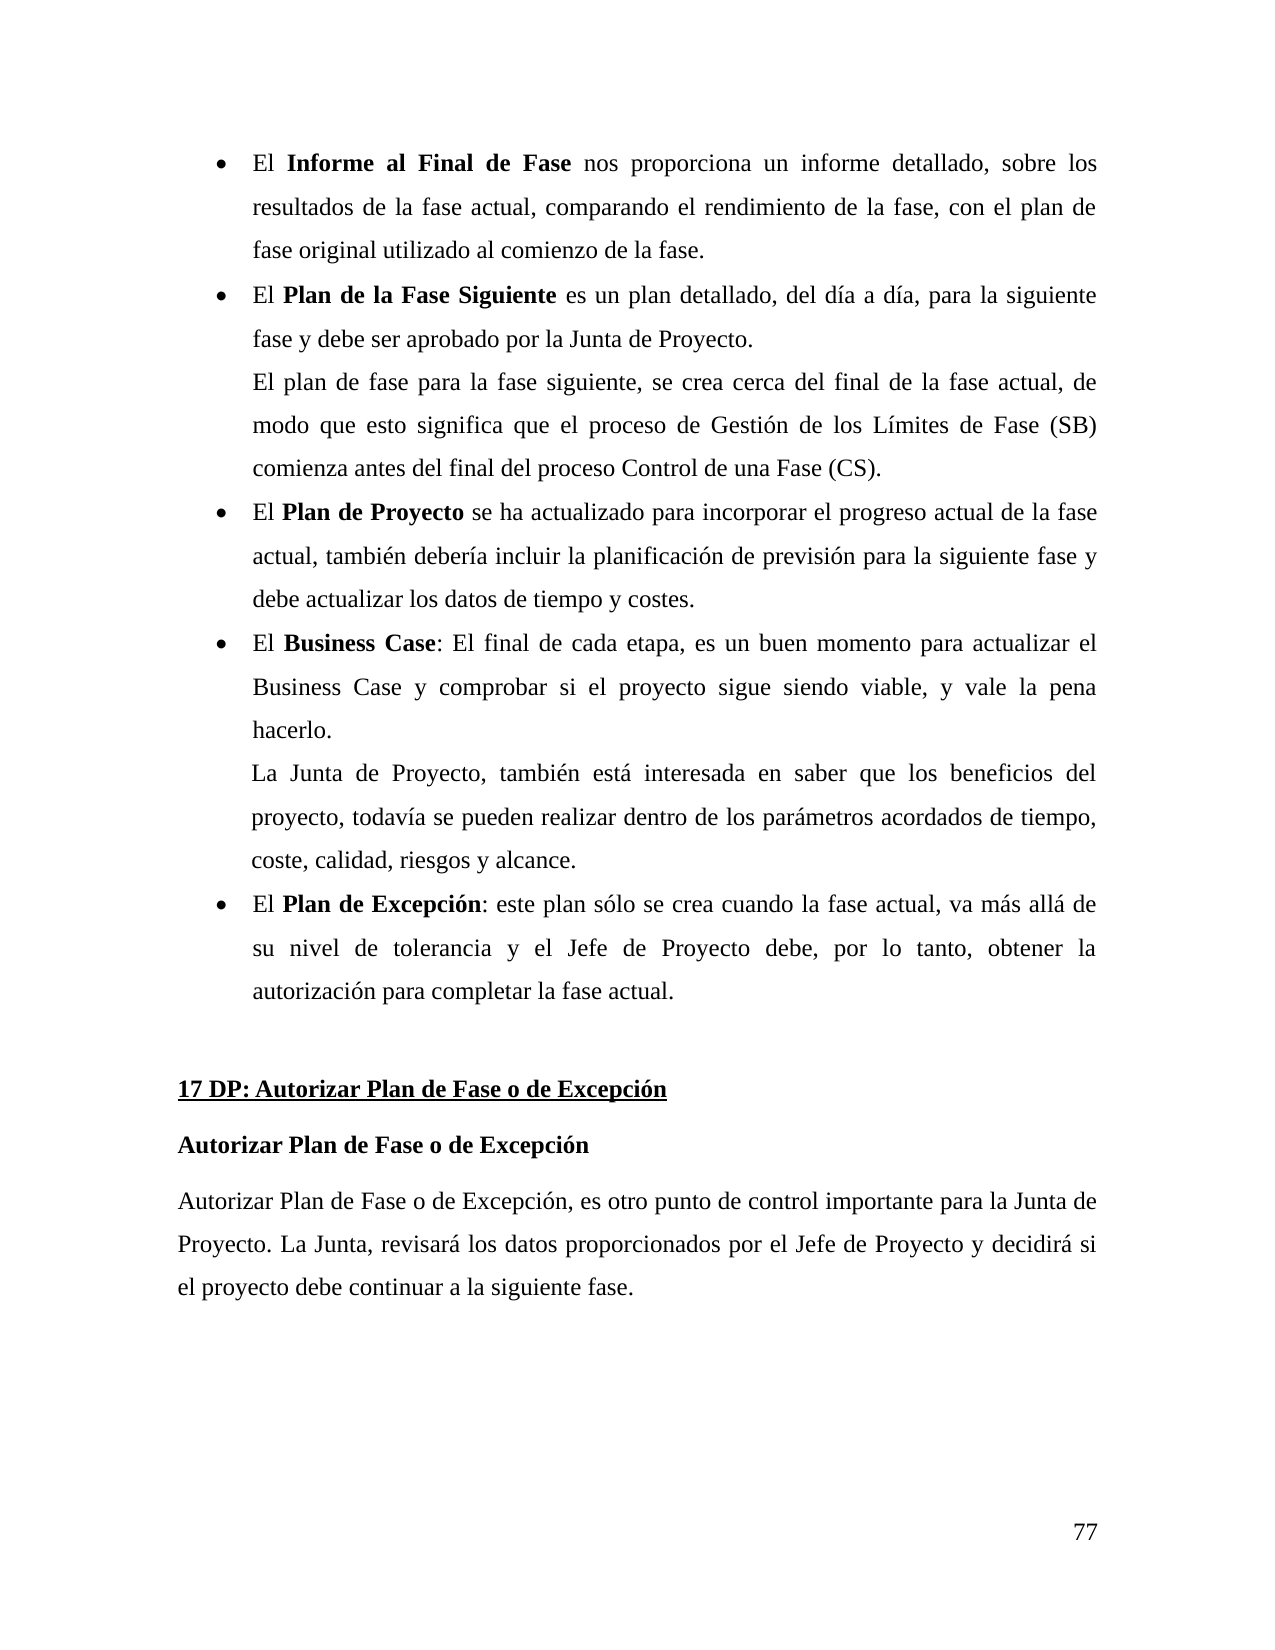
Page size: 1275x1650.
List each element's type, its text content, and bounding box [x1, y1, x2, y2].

list El Business Case: El final de cada etapa, es un buen momento para actualizar el Business Case y comprobar si el proyecto sigue siendo viable, y vale la pena hacerlo. [215, 627, 1098, 744]
list El Informe al Final de Fase nos proporciona un informe detallado, sobre los resultados de la fase actual, comparando el rendimiento de la fase, con el plan de fase original utilizado al comienzo de la fase. [215, 148, 1098, 264]
list El Plan de Proyecto se ha actualizado para incorporar el progreso actual de la fase actual, también debería incluir la planificación de previsión para la siguiente fase y debe actualizar los datos de tiempo y costes. [215, 496, 1098, 613]
list El plan de fase para la fase siguiente, se crea cerca del final de la fase actual, de modo que esto significa que el proceso de Gestión de los Límites de Fase (SB) comienza antes del final del proceso Control de una Fase (CS). [252, 367, 1098, 482]
text 17 DP: Autorizar Plan de Fase o de Excepción [177, 1074, 1098, 1103]
list El Plan de la Fase Siguiente es un plan detallado, del día a día, para la siguiente fase y debe ser aprobado por la Junta de Proyecto. [215, 279, 1098, 352]
text Autorizar Plan de Fase o de Excepción [177, 1130, 1098, 1159]
list El Plan de Excepción: este plan sólo se crea cuando la fase actual, va más allá de su nivel de tolerancia y el Jefe de Proyecto debe, por lo tanto, obtener la autorización para completar la fase actual. [215, 888, 1098, 1004]
text Autorizar Plan de Fase o de Excepción, es otro punto de control importante para la Junta de Proyecto. La Junta, revisará los datos proporcionados por el Jefe de Proyecto y decidirá si el proyecto debe continuar a la siguiente fase. [177, 1186, 1098, 1301]
text La Junta de Proyecto, también está interesada en saber que los beneficios del proyecto, todavía se pueden realizar dentro de los parámetros acordados de tiempo, coste, calidad, riesgos y alcance. [251, 758, 1098, 873]
